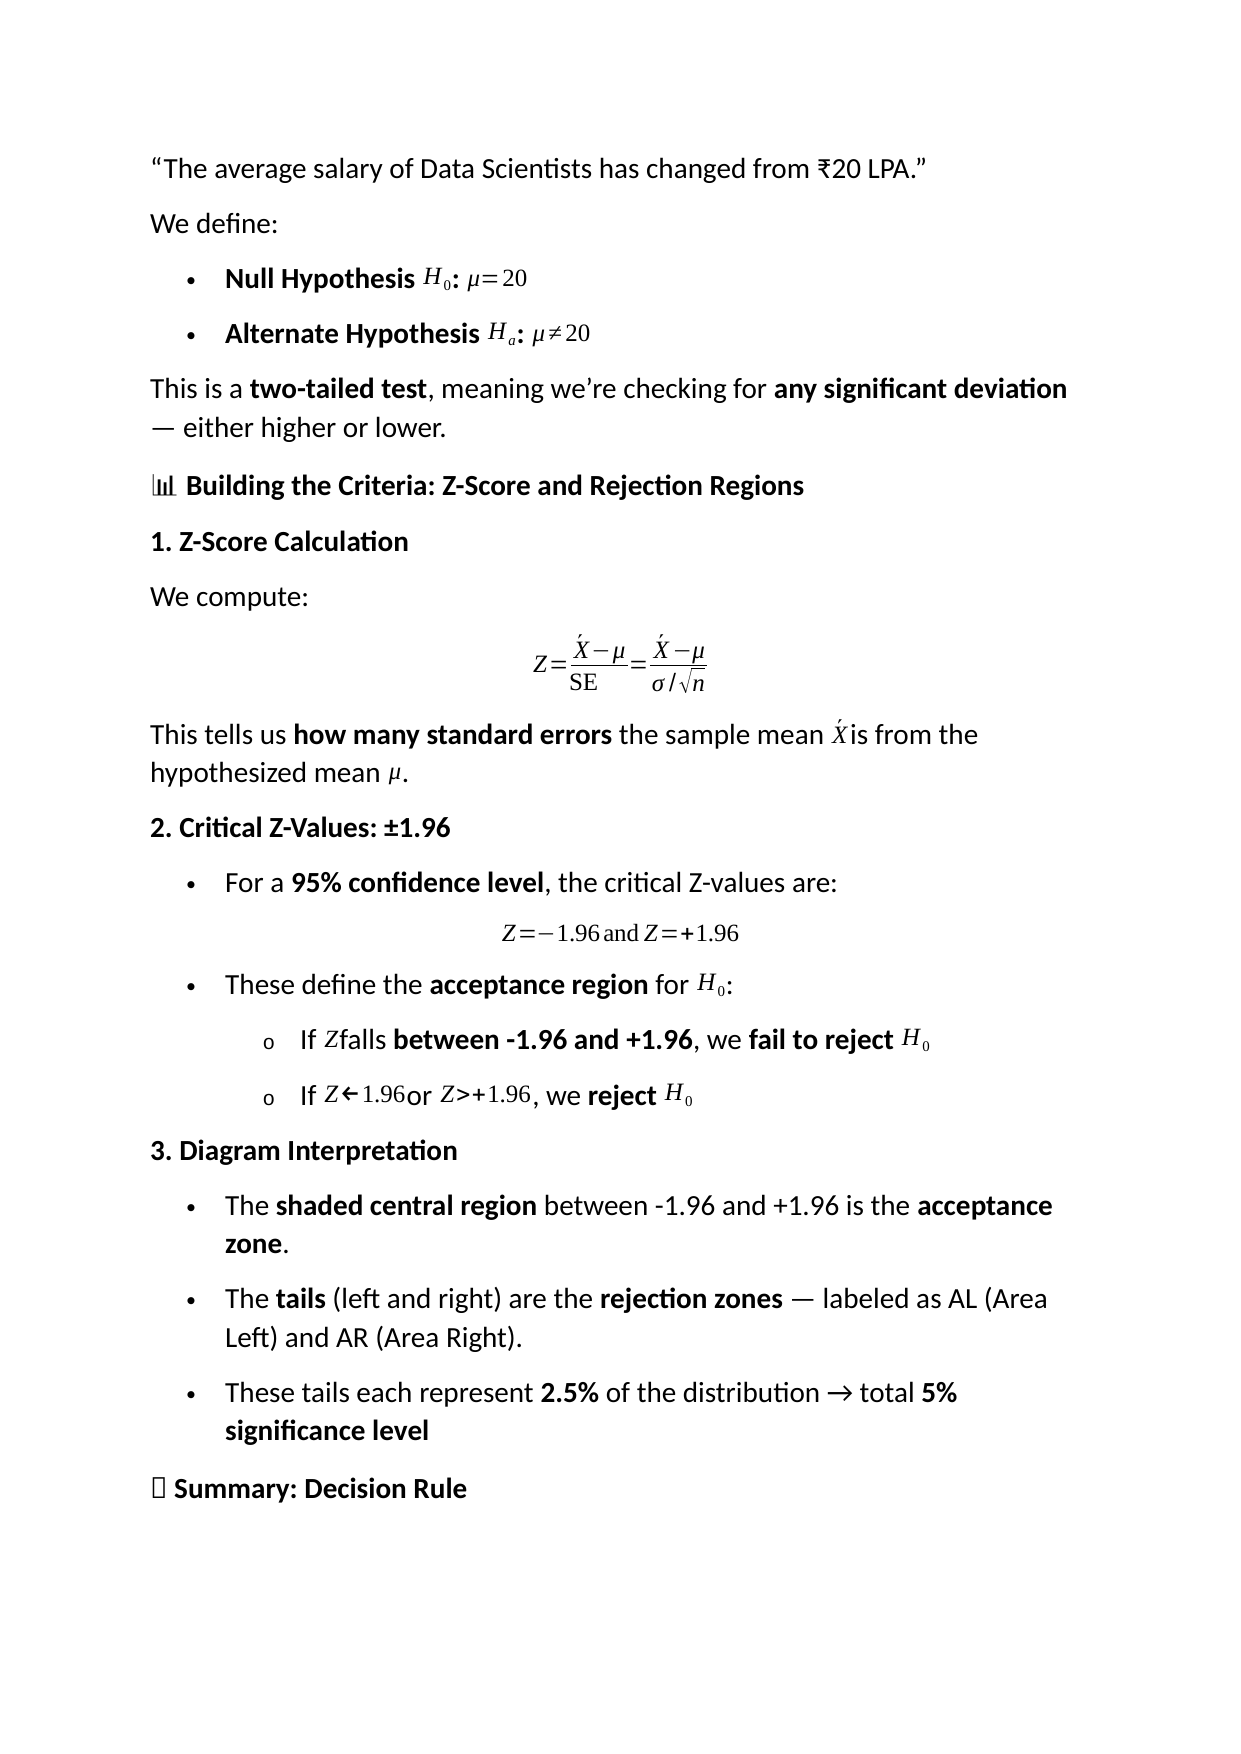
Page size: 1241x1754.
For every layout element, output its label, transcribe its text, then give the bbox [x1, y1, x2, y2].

text “The average salary of Data Scientists has changed from ₹20 LPA.” [150, 150, 1090, 186]
list If falls between -1.96 and +1.96, we fail to reject [262, 1021, 1090, 1057]
list These tails each represent 2.5% of the distribution → total 5% significance level [187, 1374, 1090, 1448]
text 📊 Building the Criteria: Z-Score and Rejection Regions [150, 464, 1090, 504]
list These define the acceptance region for : [187, 966, 1090, 1002]
list The shaded central region between -1.96 and +1.96 is the acceptance zone. [187, 1187, 1090, 1261]
text This is a two-tailed test, meaning we’re checking for any significant deviation — either higher or lower. [150, 370, 1090, 444]
list If or , we reject [262, 1077, 1090, 1112]
text This tells us how many standard errors the sample mean is from the hypothesized mean . [150, 716, 1090, 790]
text We compute: [150, 578, 1090, 614]
text We define: [150, 205, 1090, 241]
list For a 95% confidence level, the critical Z-values are: [187, 864, 1090, 900]
text 3. Diagram Interpretation [150, 1132, 1090, 1167]
text 1. Z-Score Calculation [150, 523, 1090, 559]
list Null Hypothesis : [187, 260, 1090, 296]
text 2. Critical Z-Values: ±1.96 [150, 809, 1090, 845]
list Alternate Hypothesis : [187, 315, 1090, 351]
list The tails (left and right) are the rejection zones — labeled as AL (Area Left) and AR (Area Right). [187, 1280, 1090, 1354]
text ✅ Summary: Decision Rule [150, 1467, 1090, 1507]
